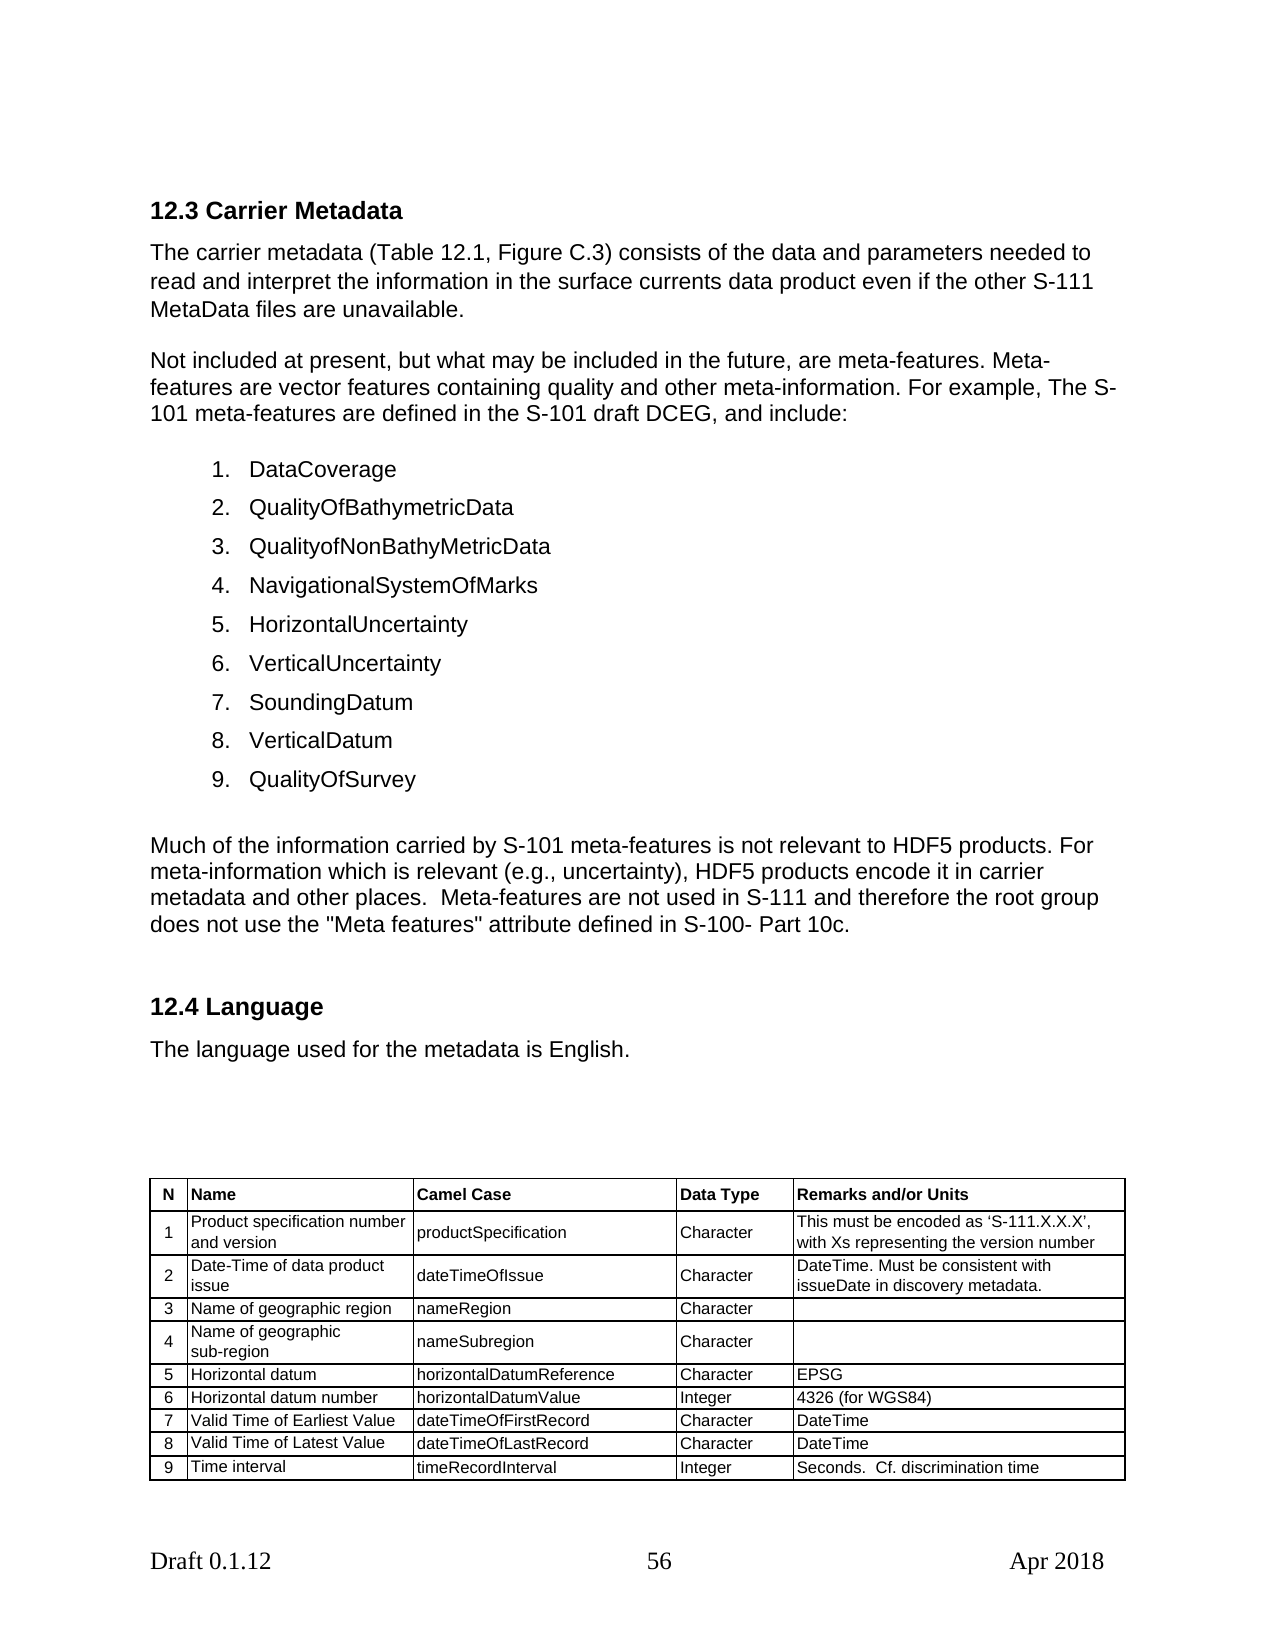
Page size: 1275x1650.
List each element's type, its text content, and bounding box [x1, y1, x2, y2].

text The carrier metadata (Table 12.1, Figure C.3) consists of the data and parameters needed to read and interpret the information in the surface currents data product even if the other S-111 MetaData files are unavailable. [150, 239, 1125, 322]
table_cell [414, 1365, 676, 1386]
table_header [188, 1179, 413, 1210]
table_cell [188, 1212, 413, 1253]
list DataCoverage [211, 456, 1125, 482]
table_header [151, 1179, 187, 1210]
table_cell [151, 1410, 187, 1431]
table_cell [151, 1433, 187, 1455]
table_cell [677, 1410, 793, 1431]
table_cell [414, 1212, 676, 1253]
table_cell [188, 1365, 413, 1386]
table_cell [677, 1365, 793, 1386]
list NavigationalSystemOfMarks [211, 572, 1125, 598]
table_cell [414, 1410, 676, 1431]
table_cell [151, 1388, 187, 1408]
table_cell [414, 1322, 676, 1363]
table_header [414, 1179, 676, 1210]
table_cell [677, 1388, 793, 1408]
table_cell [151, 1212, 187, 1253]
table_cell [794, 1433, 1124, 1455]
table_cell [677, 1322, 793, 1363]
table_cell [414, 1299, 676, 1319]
subtitle 12.3 Carrier Metadata [150, 196, 1125, 224]
list SoundingDatum [211, 689, 1125, 715]
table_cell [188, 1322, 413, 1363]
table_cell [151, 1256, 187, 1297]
list VerticalDatum [211, 727, 1125, 754]
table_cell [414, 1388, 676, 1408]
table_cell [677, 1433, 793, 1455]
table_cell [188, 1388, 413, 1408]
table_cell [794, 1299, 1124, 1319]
text Much of the information carried by S-101 meta-features is not relevant to HDF5 products. For meta-information which is relevant (e.g., uncertainty), HDF5 products encode it in carrier metadata and other places. Meta-features are not used in S-111 and therefore the root group does not use the "Meta features" attribute defined in S-100- Part 10c. [150, 832, 1125, 937]
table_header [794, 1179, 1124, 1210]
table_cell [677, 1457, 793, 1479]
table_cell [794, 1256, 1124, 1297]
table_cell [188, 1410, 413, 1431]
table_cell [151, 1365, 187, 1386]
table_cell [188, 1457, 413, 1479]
text Not included at present, but what may be included in the future, are meta-features. Meta-features are vector features containing quality and other meta-information. For example, The S-101 meta-features are defined in the S-101 draft DCEG, and include: [150, 347, 1125, 426]
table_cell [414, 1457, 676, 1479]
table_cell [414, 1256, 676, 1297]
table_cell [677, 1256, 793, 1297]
list HorizontalUncertainty [211, 611, 1125, 637]
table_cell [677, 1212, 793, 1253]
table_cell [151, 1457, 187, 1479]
list QualityofNonBathyMetricData [211, 533, 1125, 559]
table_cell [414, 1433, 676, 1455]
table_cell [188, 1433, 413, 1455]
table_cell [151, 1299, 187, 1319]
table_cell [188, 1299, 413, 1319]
subtitle 12.4 Language [150, 992, 1125, 1021]
list VerticalUncertainty [211, 650, 1125, 676]
text The language used for the metadata is English. [150, 1036, 1125, 1062]
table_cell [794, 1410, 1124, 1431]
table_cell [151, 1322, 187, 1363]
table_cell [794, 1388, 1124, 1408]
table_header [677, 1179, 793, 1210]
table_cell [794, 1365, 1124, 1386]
list QualityOfBathymetricData [211, 494, 1125, 521]
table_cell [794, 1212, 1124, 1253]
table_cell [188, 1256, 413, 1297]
list QualityOfSurvey [211, 766, 1125, 793]
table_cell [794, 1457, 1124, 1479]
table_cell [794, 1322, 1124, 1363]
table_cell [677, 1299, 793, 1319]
